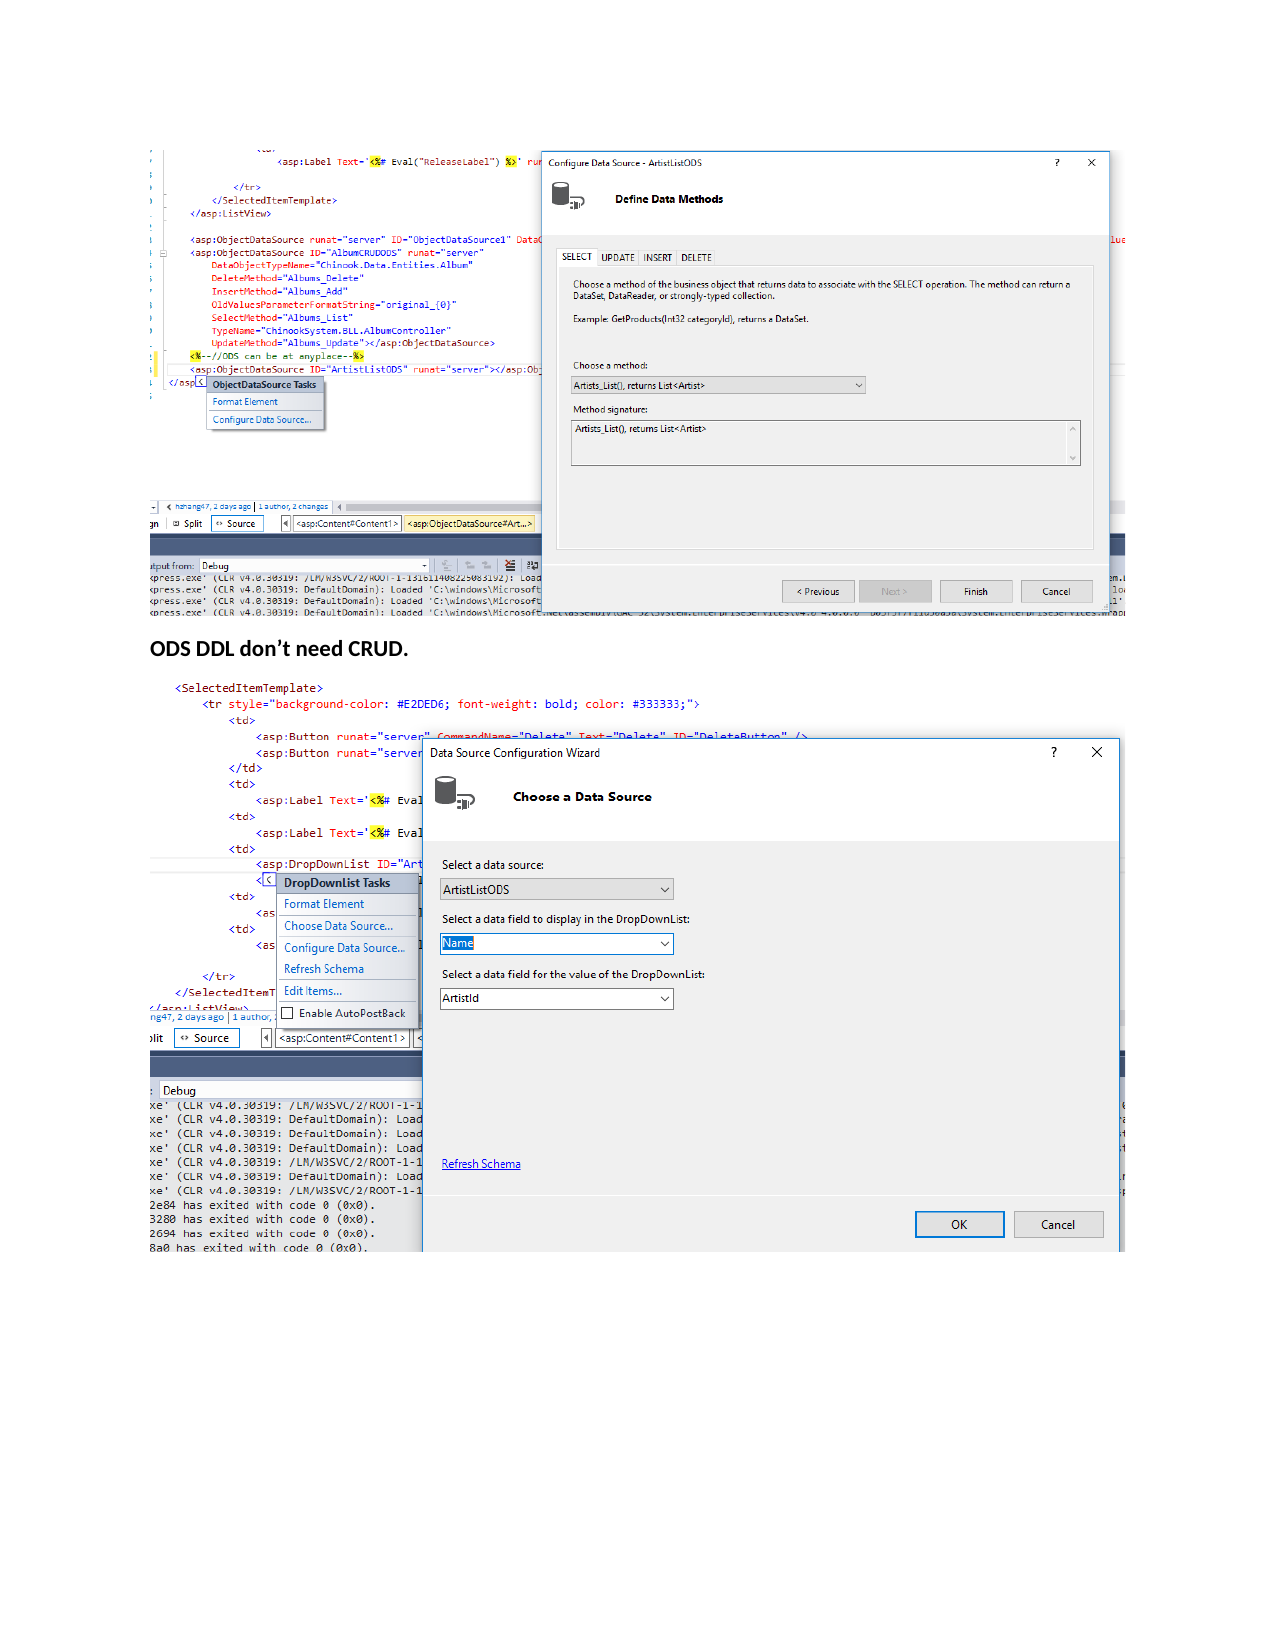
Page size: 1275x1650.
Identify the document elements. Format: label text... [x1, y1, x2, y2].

picture [150, 150, 1125, 616]
text ODS DDL don’t need CRUD. [150, 634, 1125, 662]
picture [150, 681, 1125, 1252]
